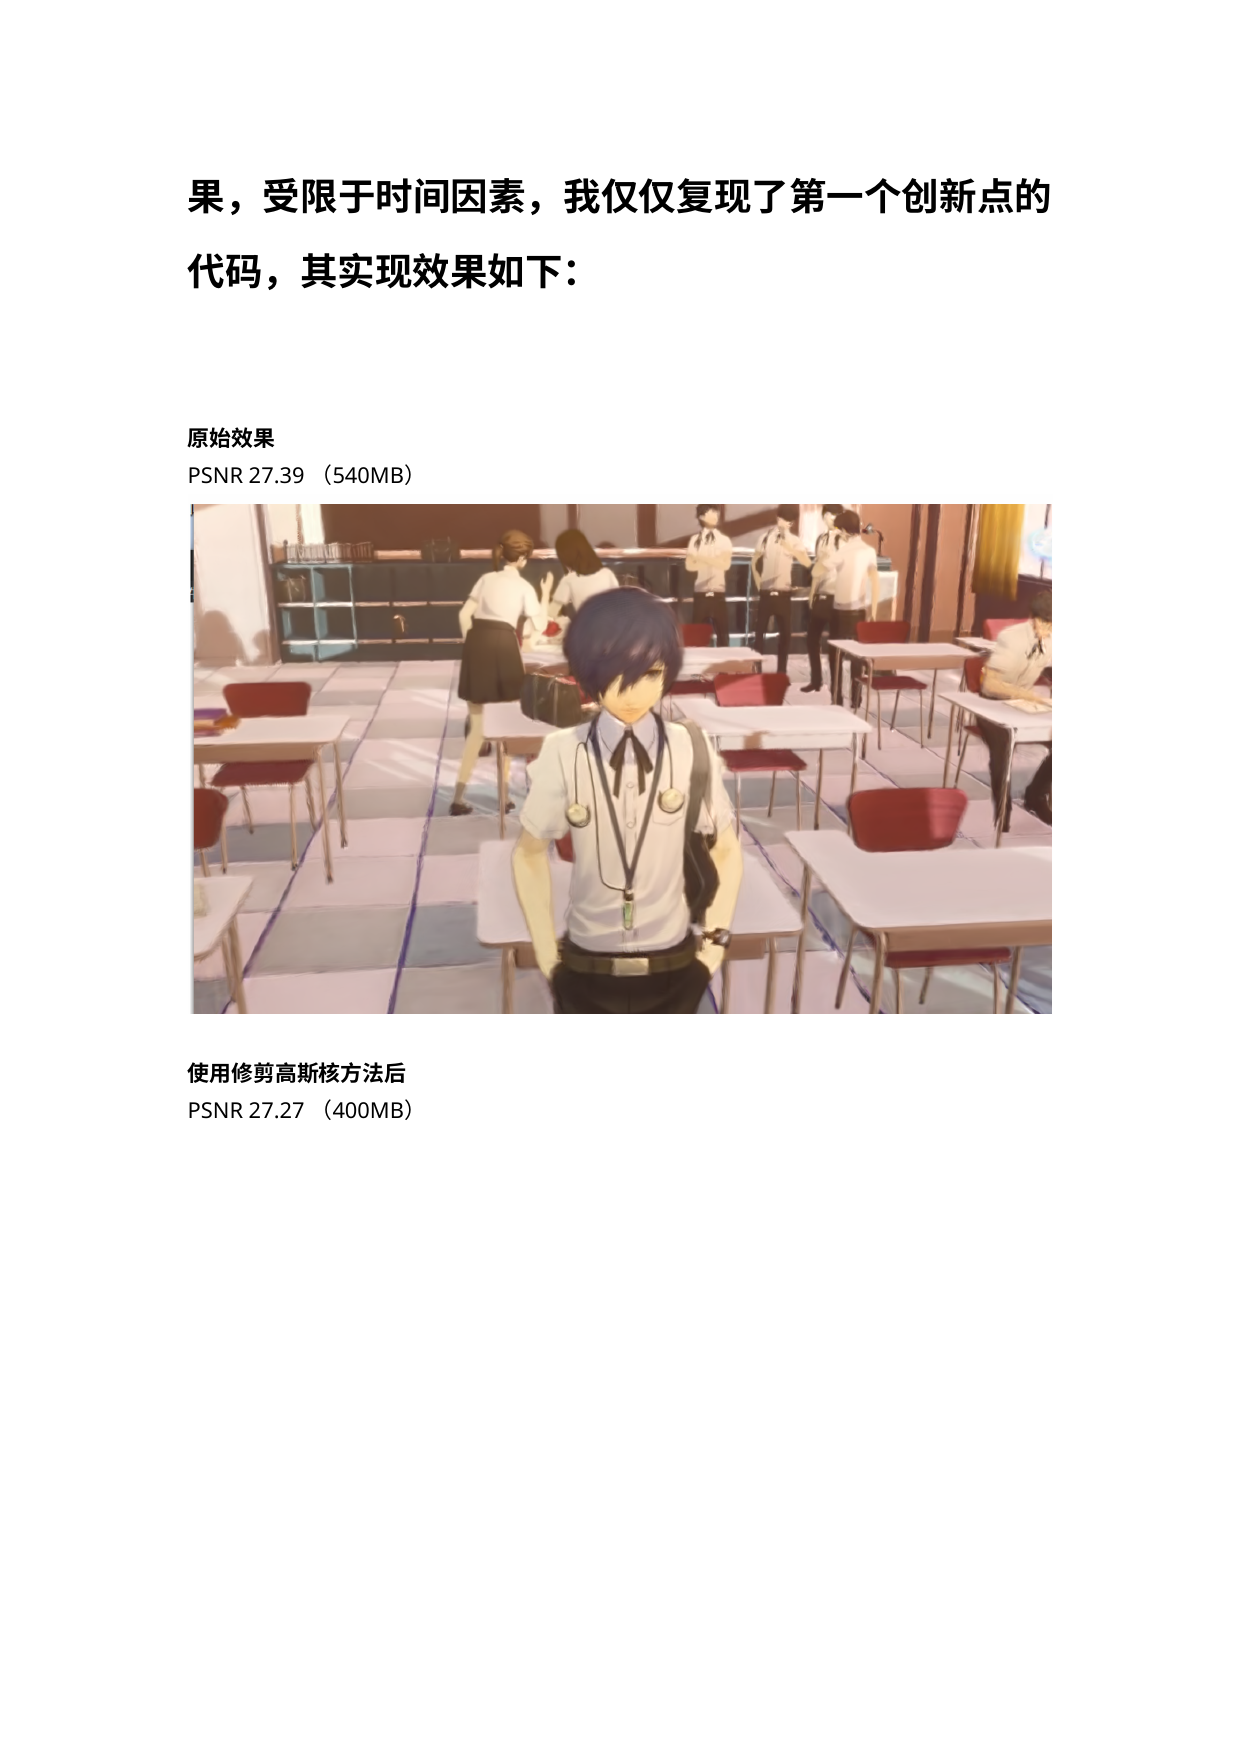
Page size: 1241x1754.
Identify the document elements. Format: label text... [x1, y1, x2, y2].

text 使用修剪高斯核方法后 [187, 1056, 1053, 1088]
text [187, 162, 1053, 302]
text PSNR 27.27 （400MB） [187, 1093, 1053, 1126]
picture [187, 494, 1053, 1014]
text 原始效果 [187, 420, 1053, 453]
text PSNR 27.39 （540MB） [187, 458, 1053, 490]
